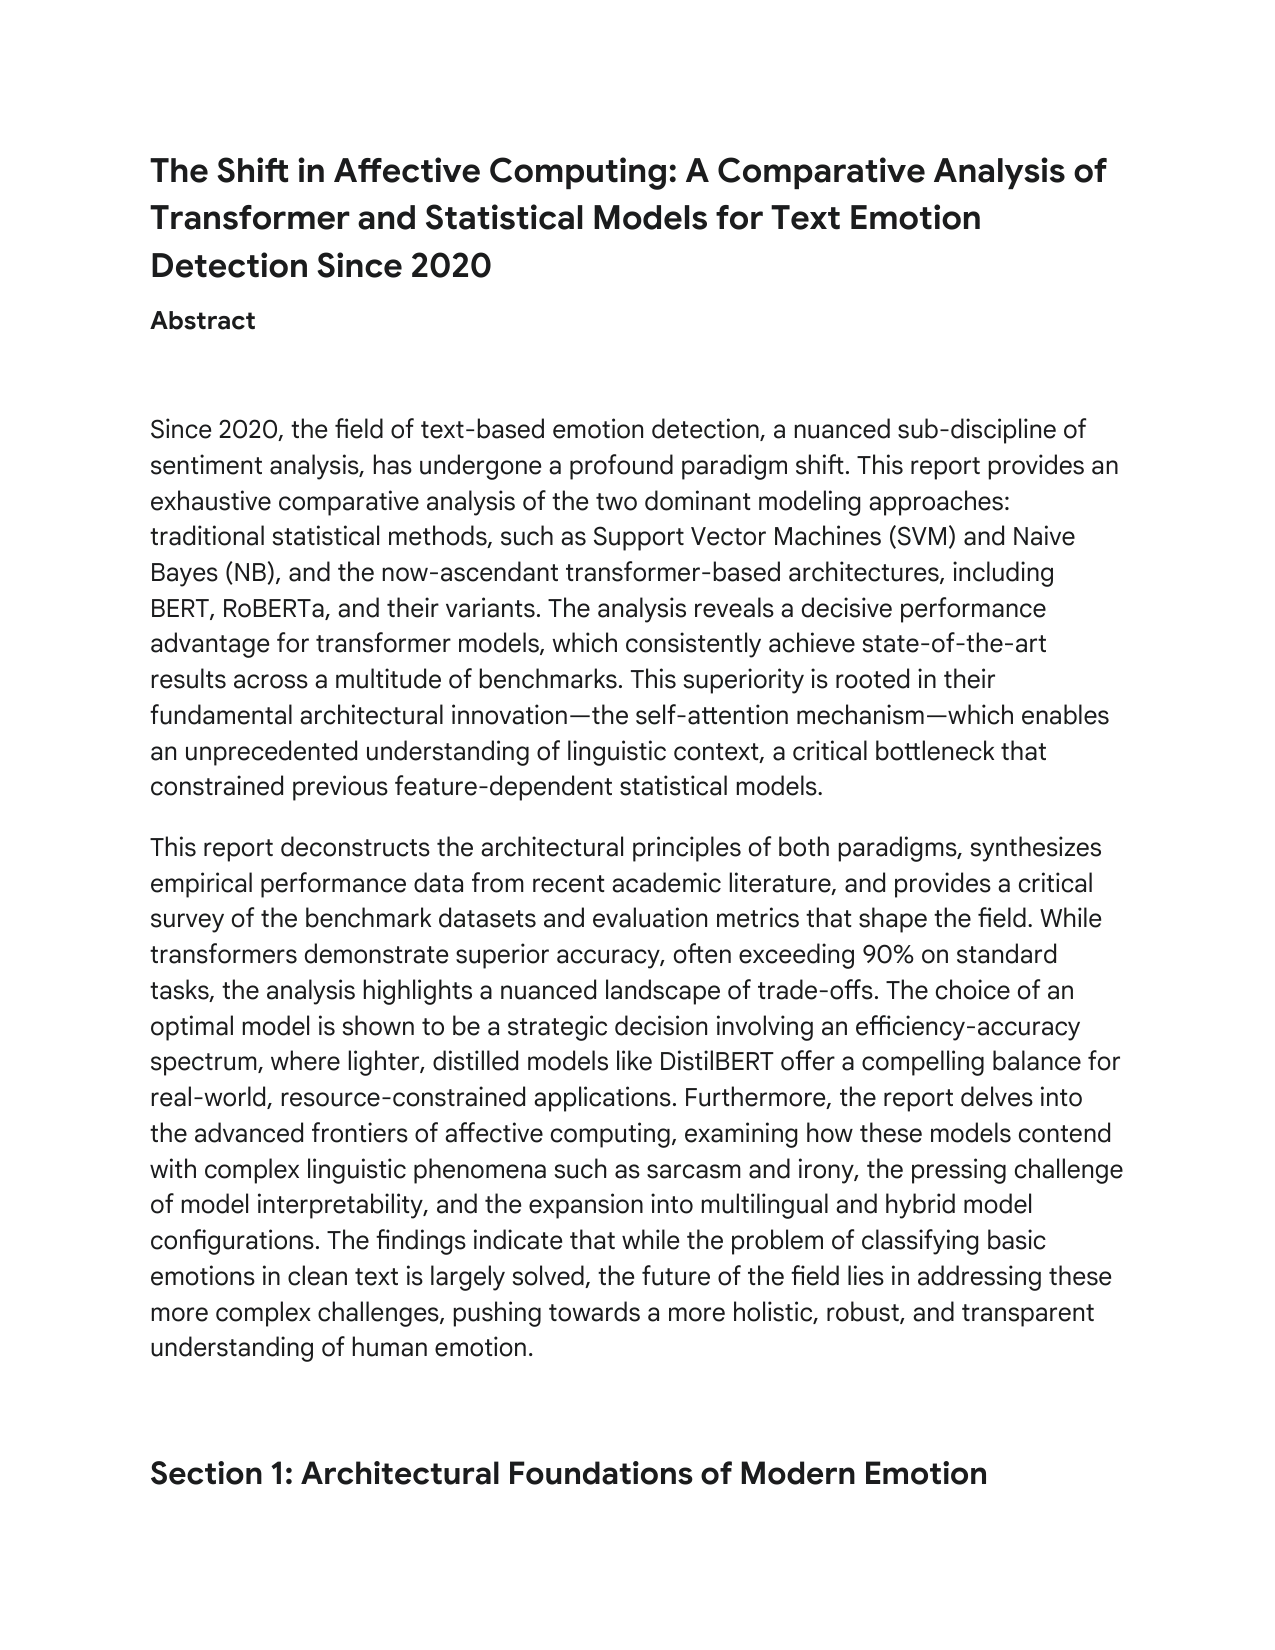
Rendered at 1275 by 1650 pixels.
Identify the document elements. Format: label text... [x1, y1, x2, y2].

subtitle The Shift in Affective Computing: A Comparative Analysis of Transformer and Statistical Models for Text Emotion Detection Since 2020 [150, 150, 1125, 287]
subtitle Abstract [150, 305, 1125, 337]
text Since 2020, the field of text-based emotion detection, a nuanced sub-discipline of sentiment analysis, has undergone a profound paradigm shift. This report provides an exhaustive comparative analysis of the two dominant modeling approaches: traditional statistical methods, such as Support Vector Machines (SVM) and Naive Bayes (NB), and the now-ascendant transformer-based architectures, including BERT, RoBERTa, and their variants. The analysis reveals a decisive performance advantage for transformer models, which consistently achieve state-of-the-art results across a multitude of benchmarks. This superiority is rooted in their fundamental architectural innovation—the self-attention mechanism—which enables an unprecedented understanding of linguistic context, a critical bottleneck that constrained previous feature-dependent statistical models. [150, 414, 1125, 803]
text This report deconstructs the architectural principles of both paradigms, synthesizes empirical performance data from recent academic literature, and provides a critical survey of the benchmark datasets and evaluation metrics that shape the field. While transformers demonstrate superior accuracy, often exceeding 90% on standard tasks, the analysis highlights a nuanced landscape of trade-offs. The choice of an optimal model is shown to be a strategic decision involving an efficiency-accuracy spectrum, where lighter, distilled models like DistilBERT offer a compelling balance for real-world, resource-constrained applications. Furthermore, the report delves into the advanced frontiers of affective computing, examining how these models contend with complex linguistic phenomena such as sarcasm and irony, the pressing challenge of model interpretability, and the expansion into multilingual and hybrid model configurations. The findings indicate that while the problem of classifying basic emotions in clean text is largely solved, the future of the field lies in addressing these more complex challenges, pushing towards a more holistic, robust, and transparent understanding of human emotion. [150, 832, 1125, 1364]
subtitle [150, 1454, 1125, 1493]
